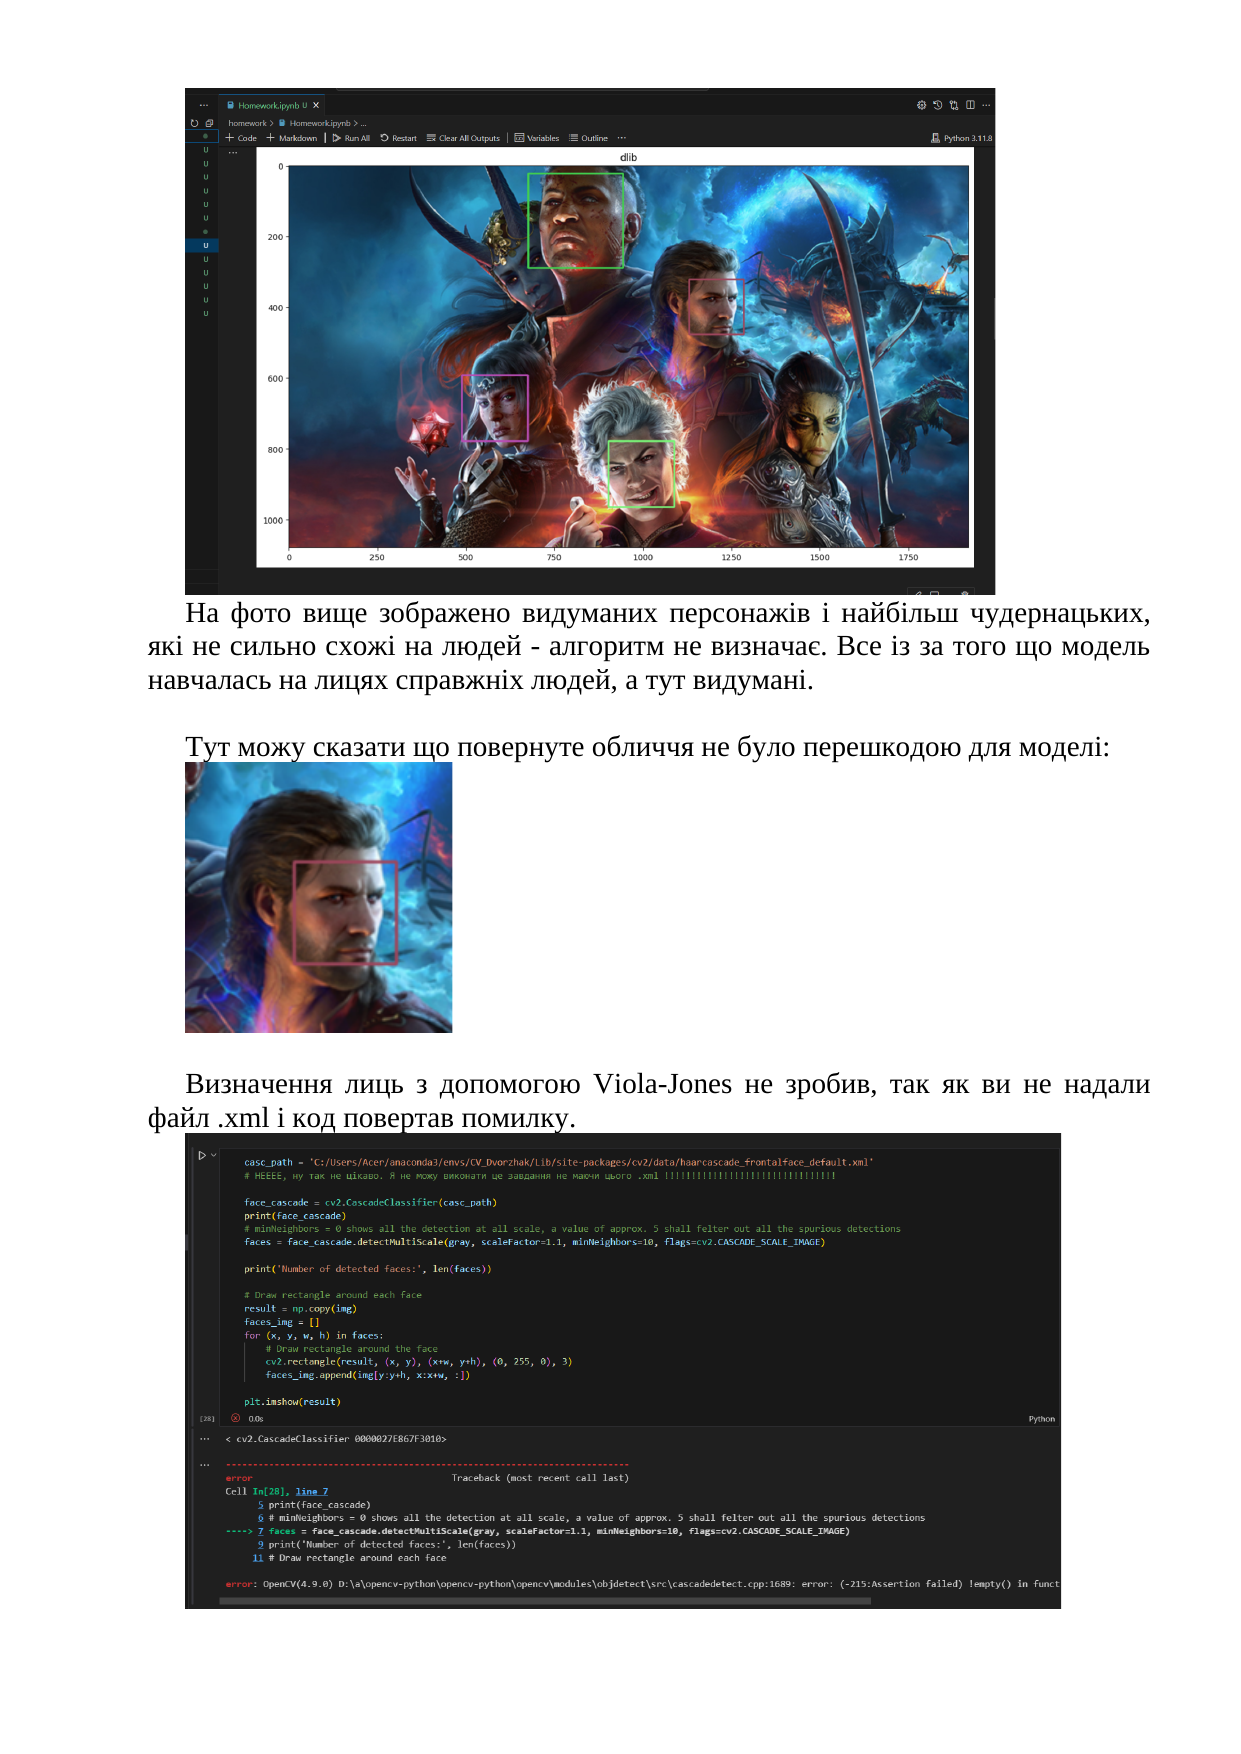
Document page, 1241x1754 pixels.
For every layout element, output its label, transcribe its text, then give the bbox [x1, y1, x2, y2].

text На фото вище зображено видуманих персонажів і найбільш чудернацьких, які не сильно схожі на людей - алгоритм не визначає. Все із за того що модель навчалась на лицях справжніх людей, а тут видумані. [148, 595, 1152, 696]
text Тут можу сказати що повернуте обличчя не було перешкодою для моделі: [148, 729, 1152, 763]
picture [185, 762, 453, 1033]
text Визначення лиць з допомогою Viola-Jones не зробив, так як ви не надали файл .xml і код повертав помилку. [148, 1066, 1152, 1133]
picture [185, 88, 996, 595]
picture [185, 1133, 1062, 1609]
